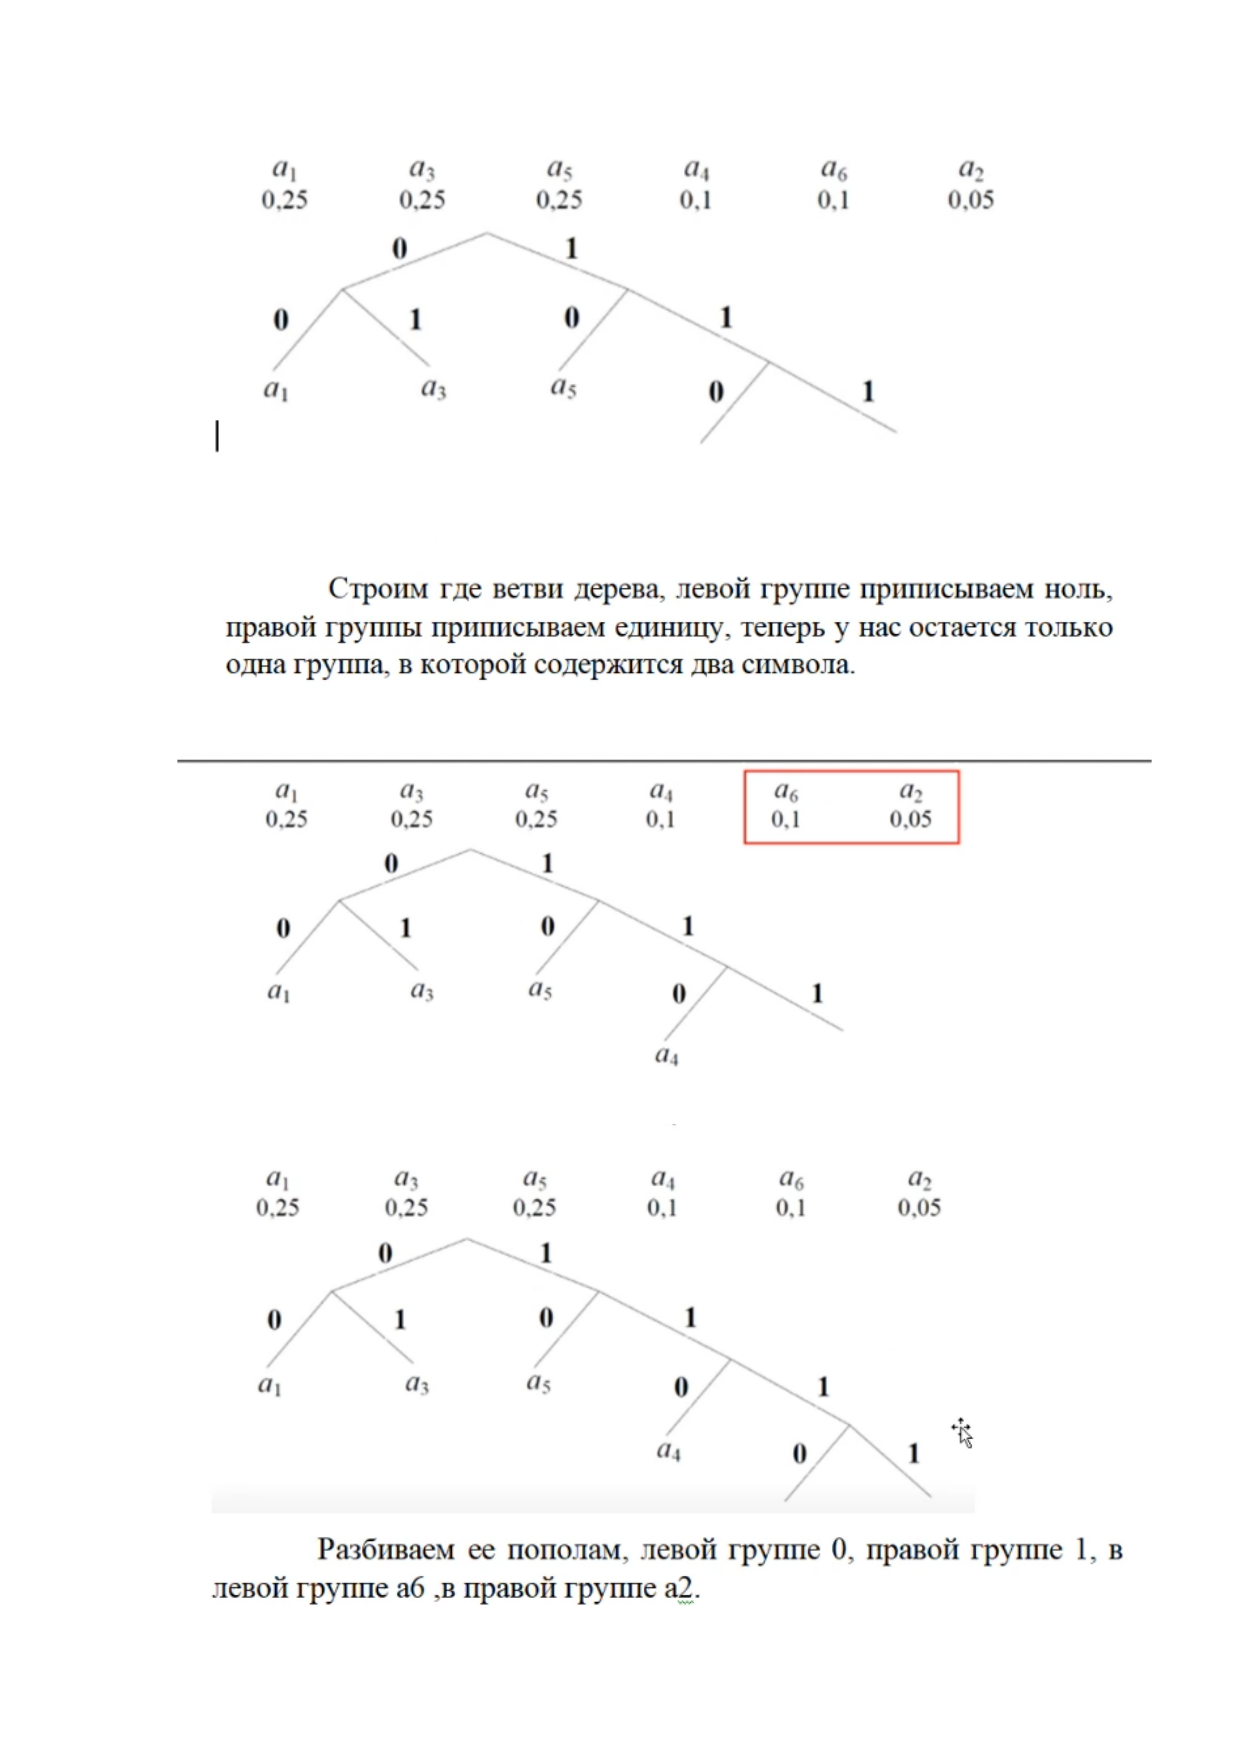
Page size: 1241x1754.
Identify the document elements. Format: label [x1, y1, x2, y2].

picture [177, 525, 1152, 1106]
picture [177, 1124, 1152, 1606]
picture [177, 118, 1152, 507]
